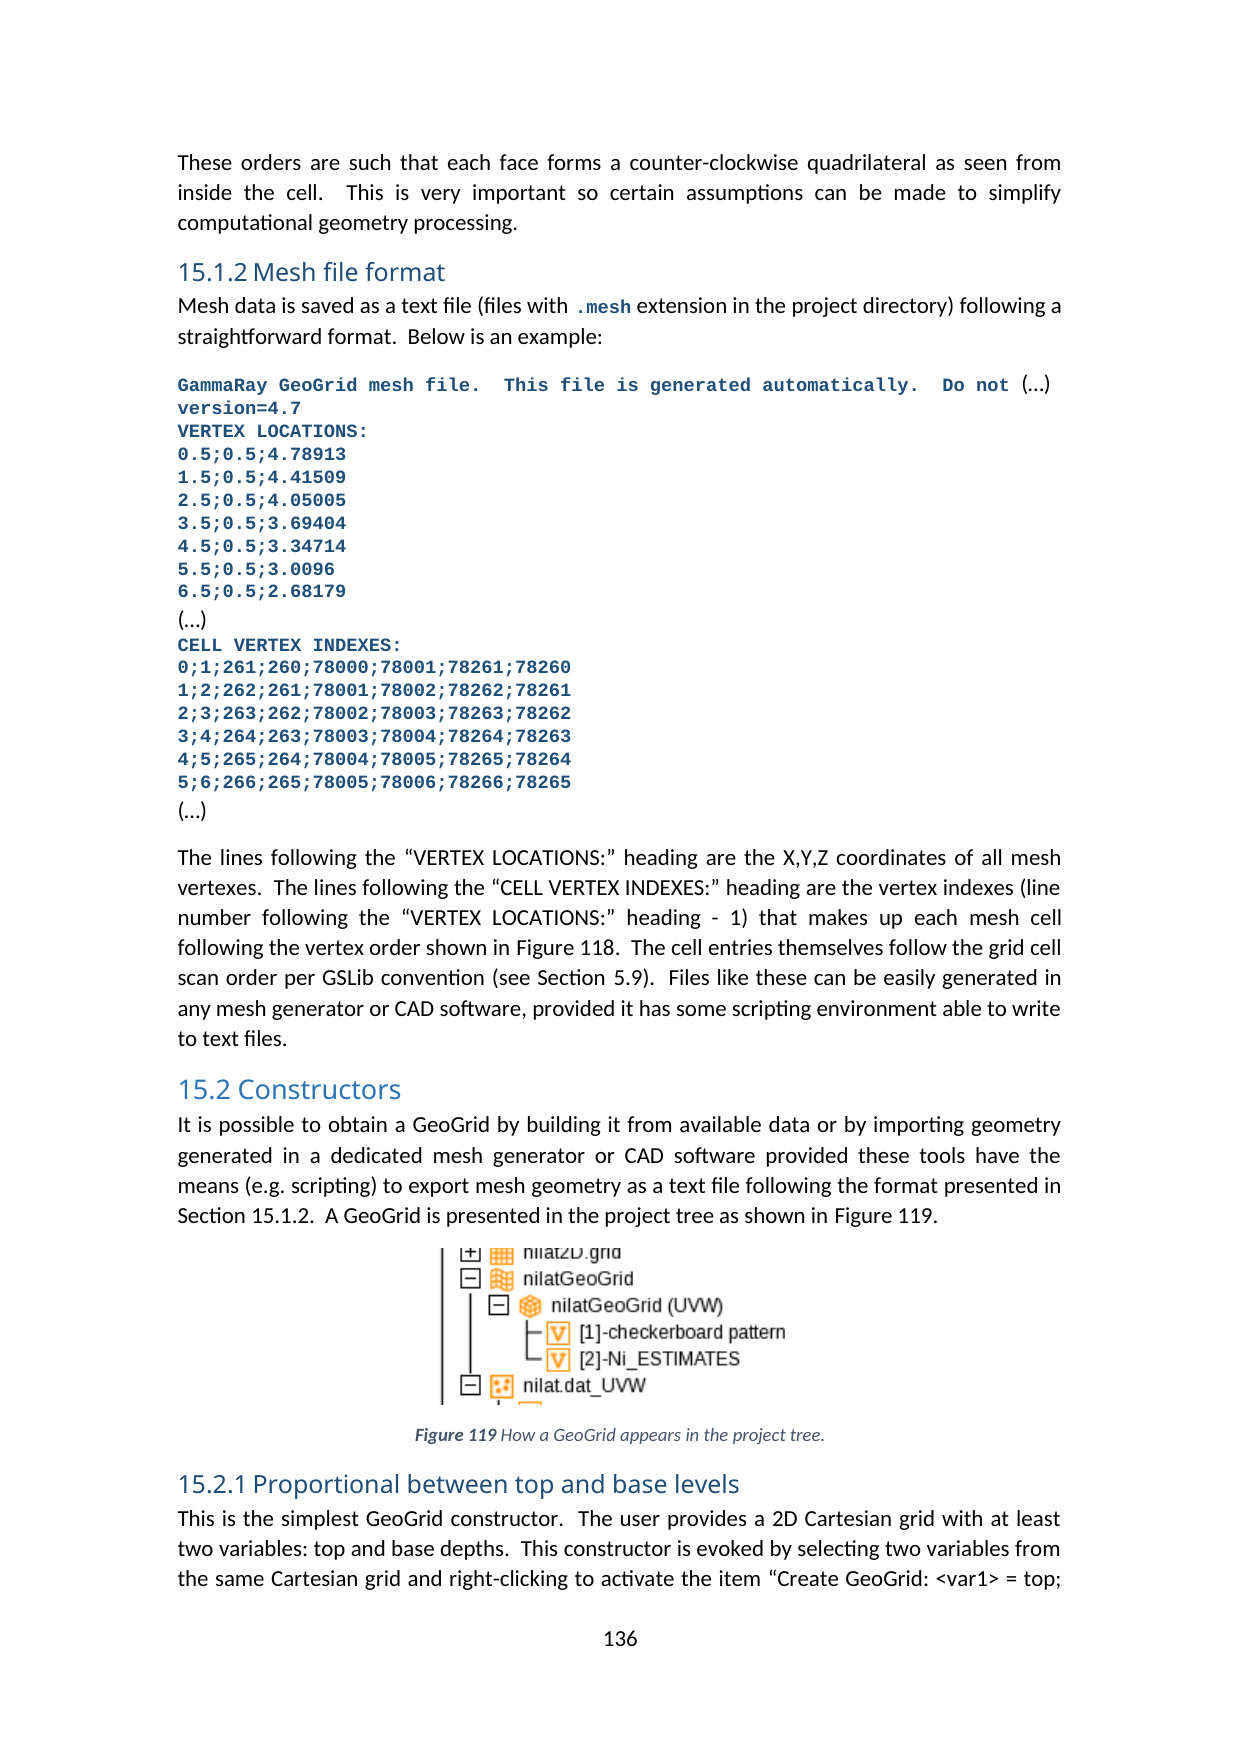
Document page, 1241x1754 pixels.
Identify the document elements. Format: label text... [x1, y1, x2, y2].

text 1.5;0.5;4.41509 [177, 468, 1063, 489]
text VERTEX LOCATIONS: [177, 422, 1063, 443]
text 2.5;0.5;4.05005 [177, 491, 1063, 512]
text 3.5;0.5;3.69404 [177, 513, 1063, 535]
text 0.5;0.5;4.78913 [177, 445, 1063, 466]
text 5;6;266;265;78005;78006;78266;78265 [177, 773, 1063, 794]
text 5.5;0.5;3.0096 [177, 559, 1063, 581]
text 6.5;0.5;2.68179 [177, 582, 1063, 603]
text 1;2;262;261;78001;78002;78262;78261 [177, 681, 1063, 702]
text (…) [177, 605, 1063, 633]
text 0;1;261;260;78000;78001;78261;78260 [177, 658, 1063, 679]
text GammaRay GeoGrid mesh file. This file is generated automatically. Do not (…) [177, 369, 1063, 397]
text 3;4;264;263;78003;78004;78264;78263 [177, 727, 1063, 748]
text CELL VERTEX INDEXES: [177, 635, 1063, 657]
text It is possible to obtain a GeoGrid by building it from available data or by importing geometry generated in a dedicated mesh generator or CAD software provided these tools have the means (e.g. scripting) to export mesh geometry as a text file following the format presented in Section 14.1.2. A GeoGrid is presented in the project tree as shown in Figure 110. [177, 1111, 1063, 1229]
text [177, 1504, 1063, 1592]
text Mesh data is saved as a text file (files with .mesh extension in the project directory) following a straightforward format. Below is an example: [177, 292, 1063, 350]
text 2;3;263;262;78002;78003;78263;78262 [177, 704, 1063, 725]
subtitle Constructors [177, 1071, 1063, 1108]
subtitle Proportional between top and base levels [177, 1467, 1063, 1501]
text Figure 119 How a GeoGrid appears in the project tree. [177, 1423, 1063, 1446]
text These orders are such that each face forms a counter-clockwise quadrilateral as seen from inside the cell. This is very important so certain assumptions can be made to simplify computational geometry processing. [177, 148, 1063, 236]
text (…) [177, 796, 1063, 824]
text version=4.7 [177, 399, 1063, 420]
picture [434, 1248, 807, 1405]
text The lines following the “VERTEX LOCATIONS:” heading are the X,Y,Z coordinates of all mesh vertexes. The lines following the “CELL VERTEX INDEXES:” heading are the vertex indexes (line number following the “VERTEX LOCATIONS:” heading - 1) that makes up each mesh cell following the vertex order shown in Figure 109. The cell entries themselves follow the grid cell scan order per GSLib convention (see Section 5.8). Files like these can be easily generated in any mesh generator or CAD software, provided it has some scripting environment able to write to text files. [177, 843, 1063, 1052]
text 4;5;265;264;78004;78005;78265;78264 [177, 750, 1063, 771]
subtitle Mesh file format [177, 255, 1063, 289]
text 4.5;0.5;3.34714 [177, 536, 1063, 558]
